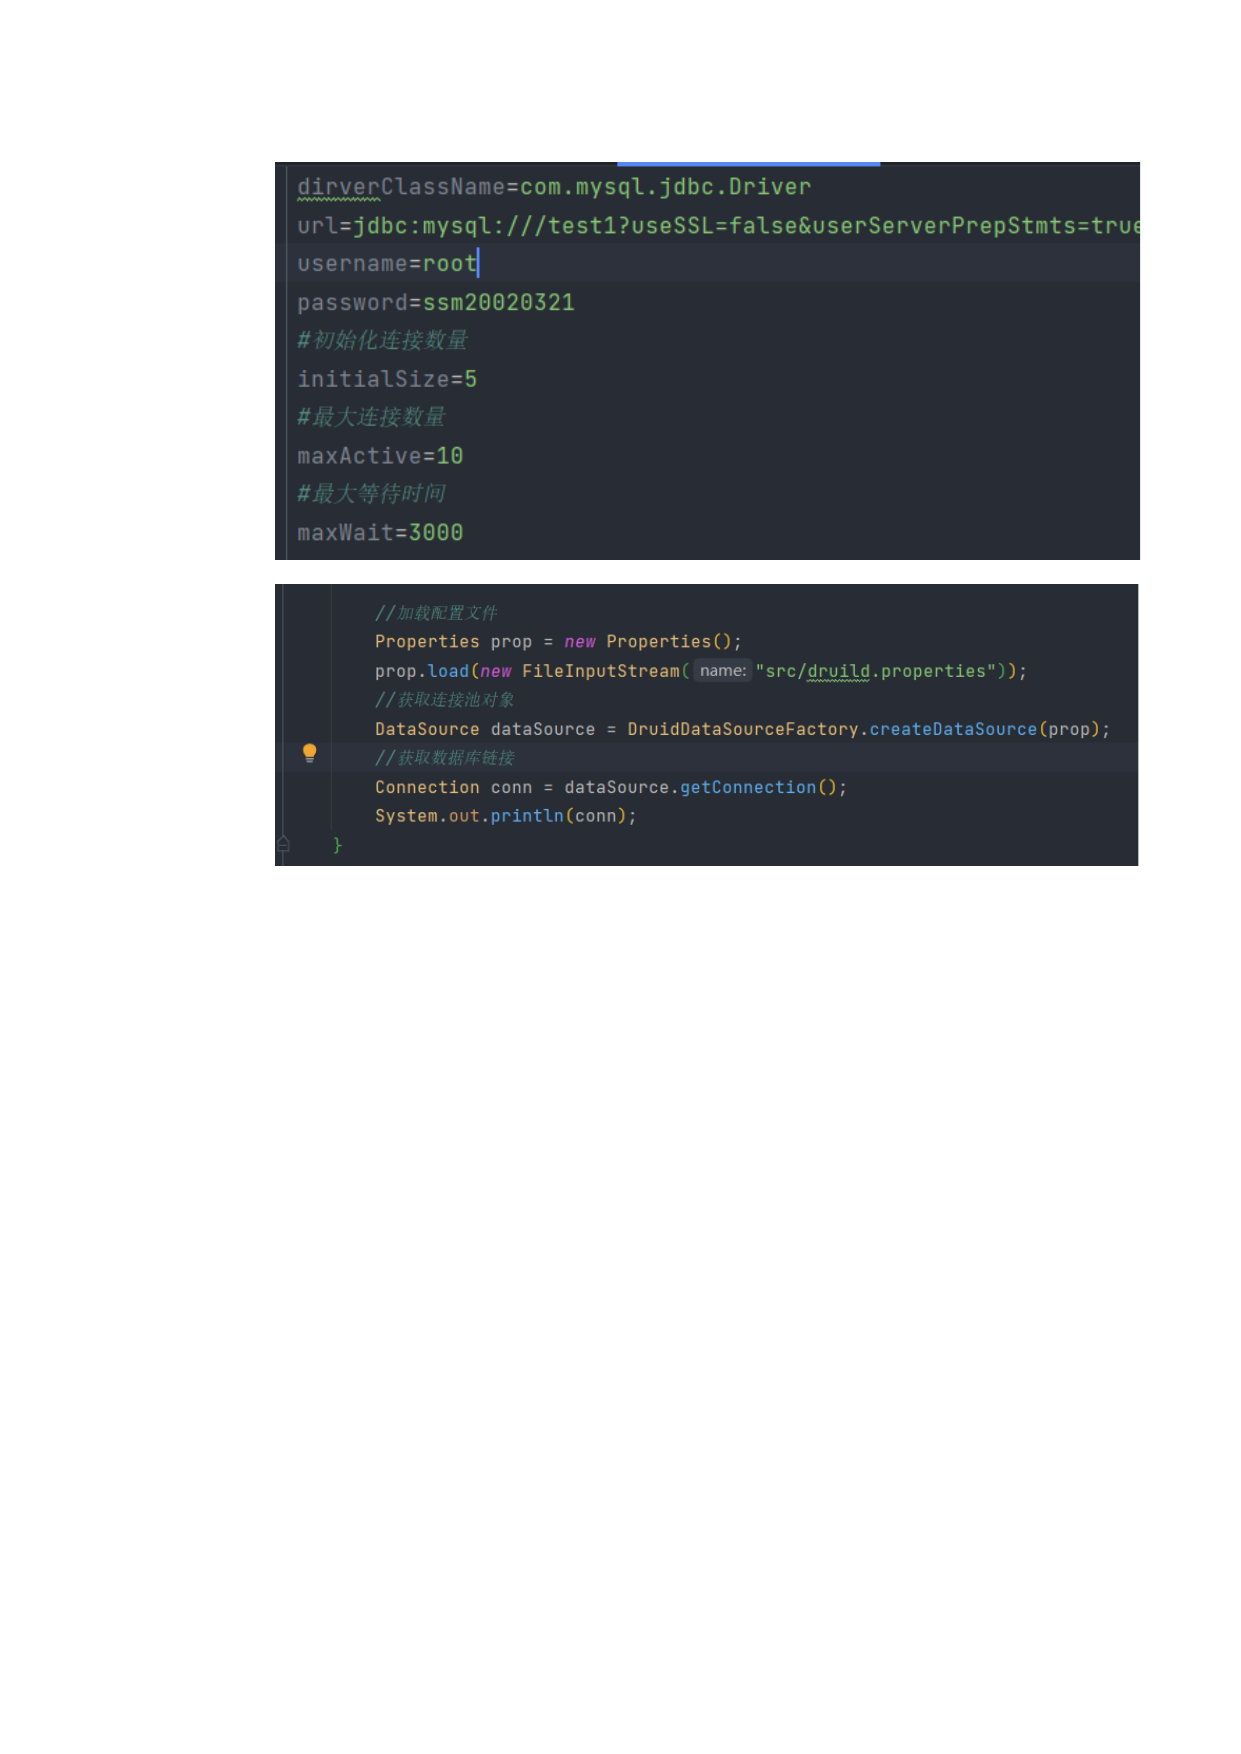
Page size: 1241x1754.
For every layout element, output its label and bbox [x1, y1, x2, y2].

picture [275, 162, 1141, 560]
picture [275, 584, 1139, 866]
